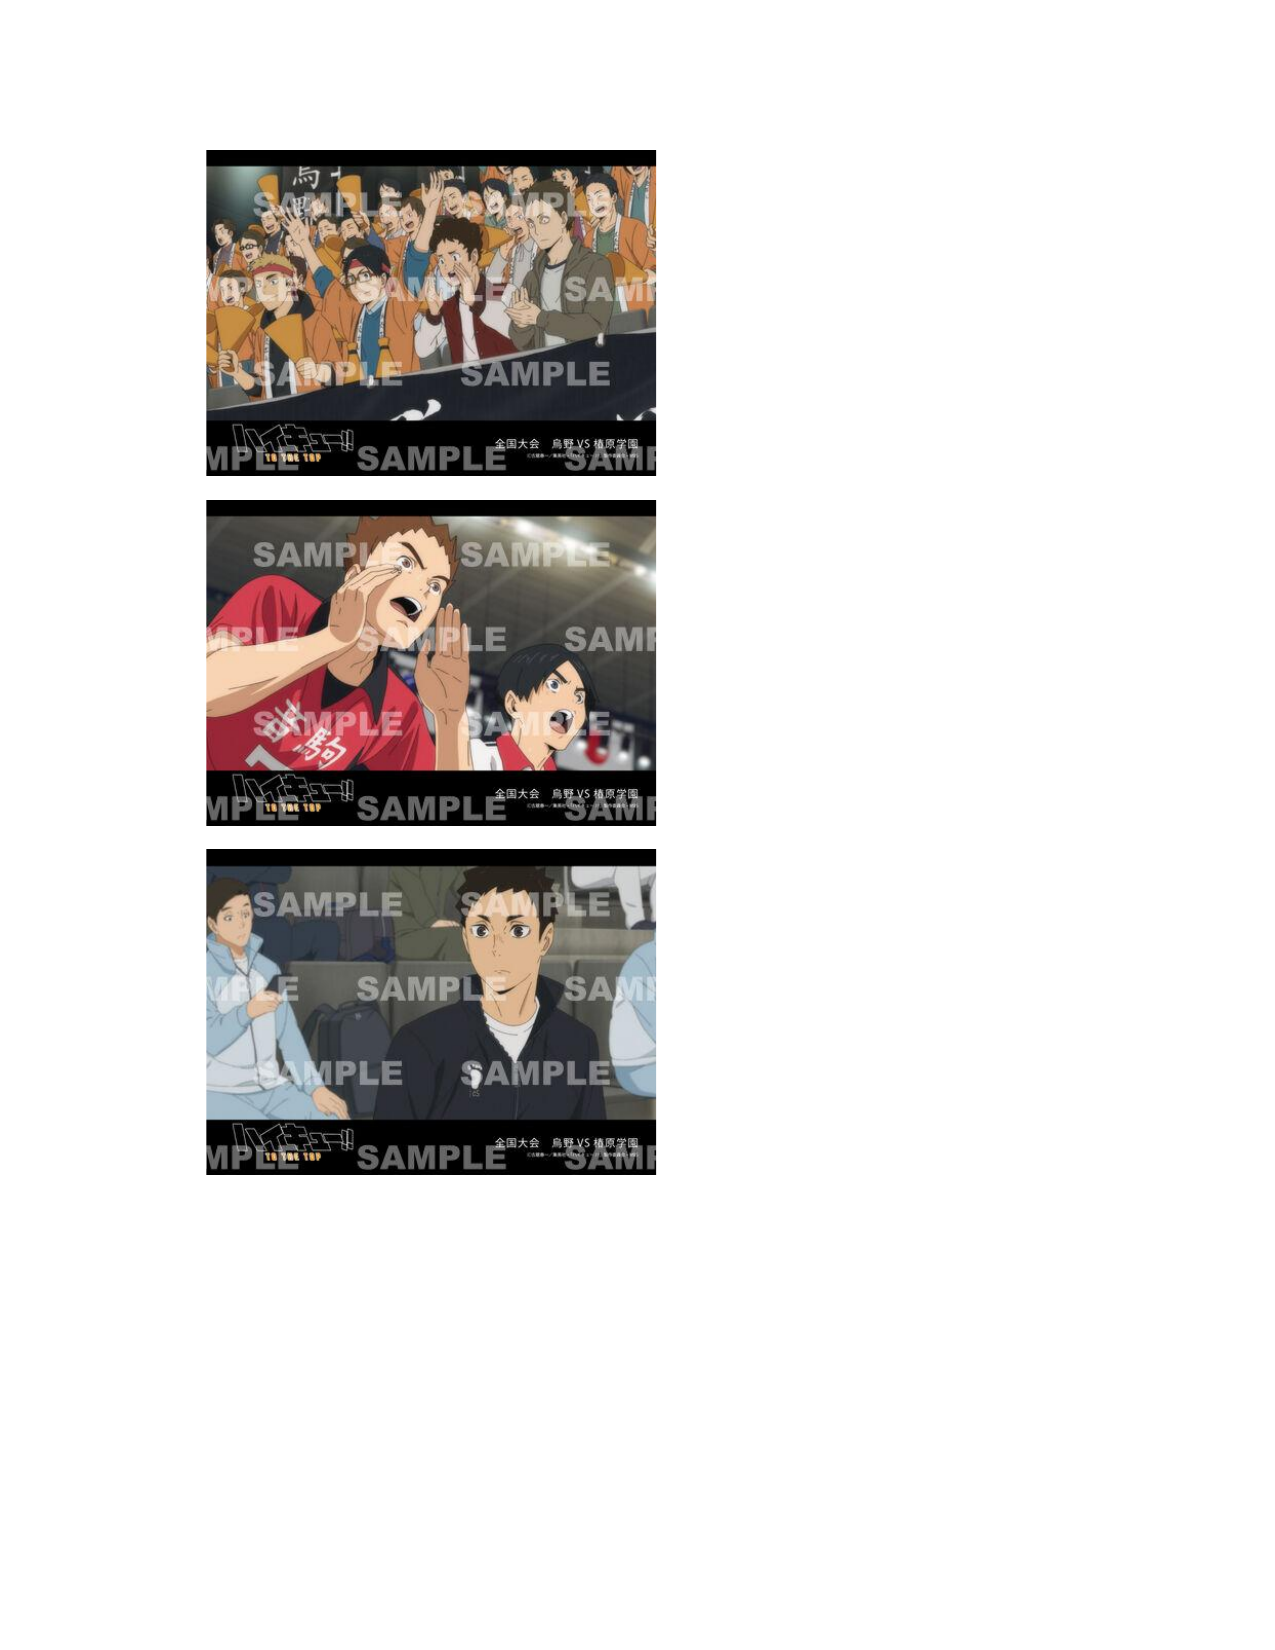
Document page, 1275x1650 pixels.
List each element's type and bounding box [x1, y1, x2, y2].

picture [206, 500, 657, 826]
picture [206, 150, 657, 476]
picture [206, 849, 657, 1175]
